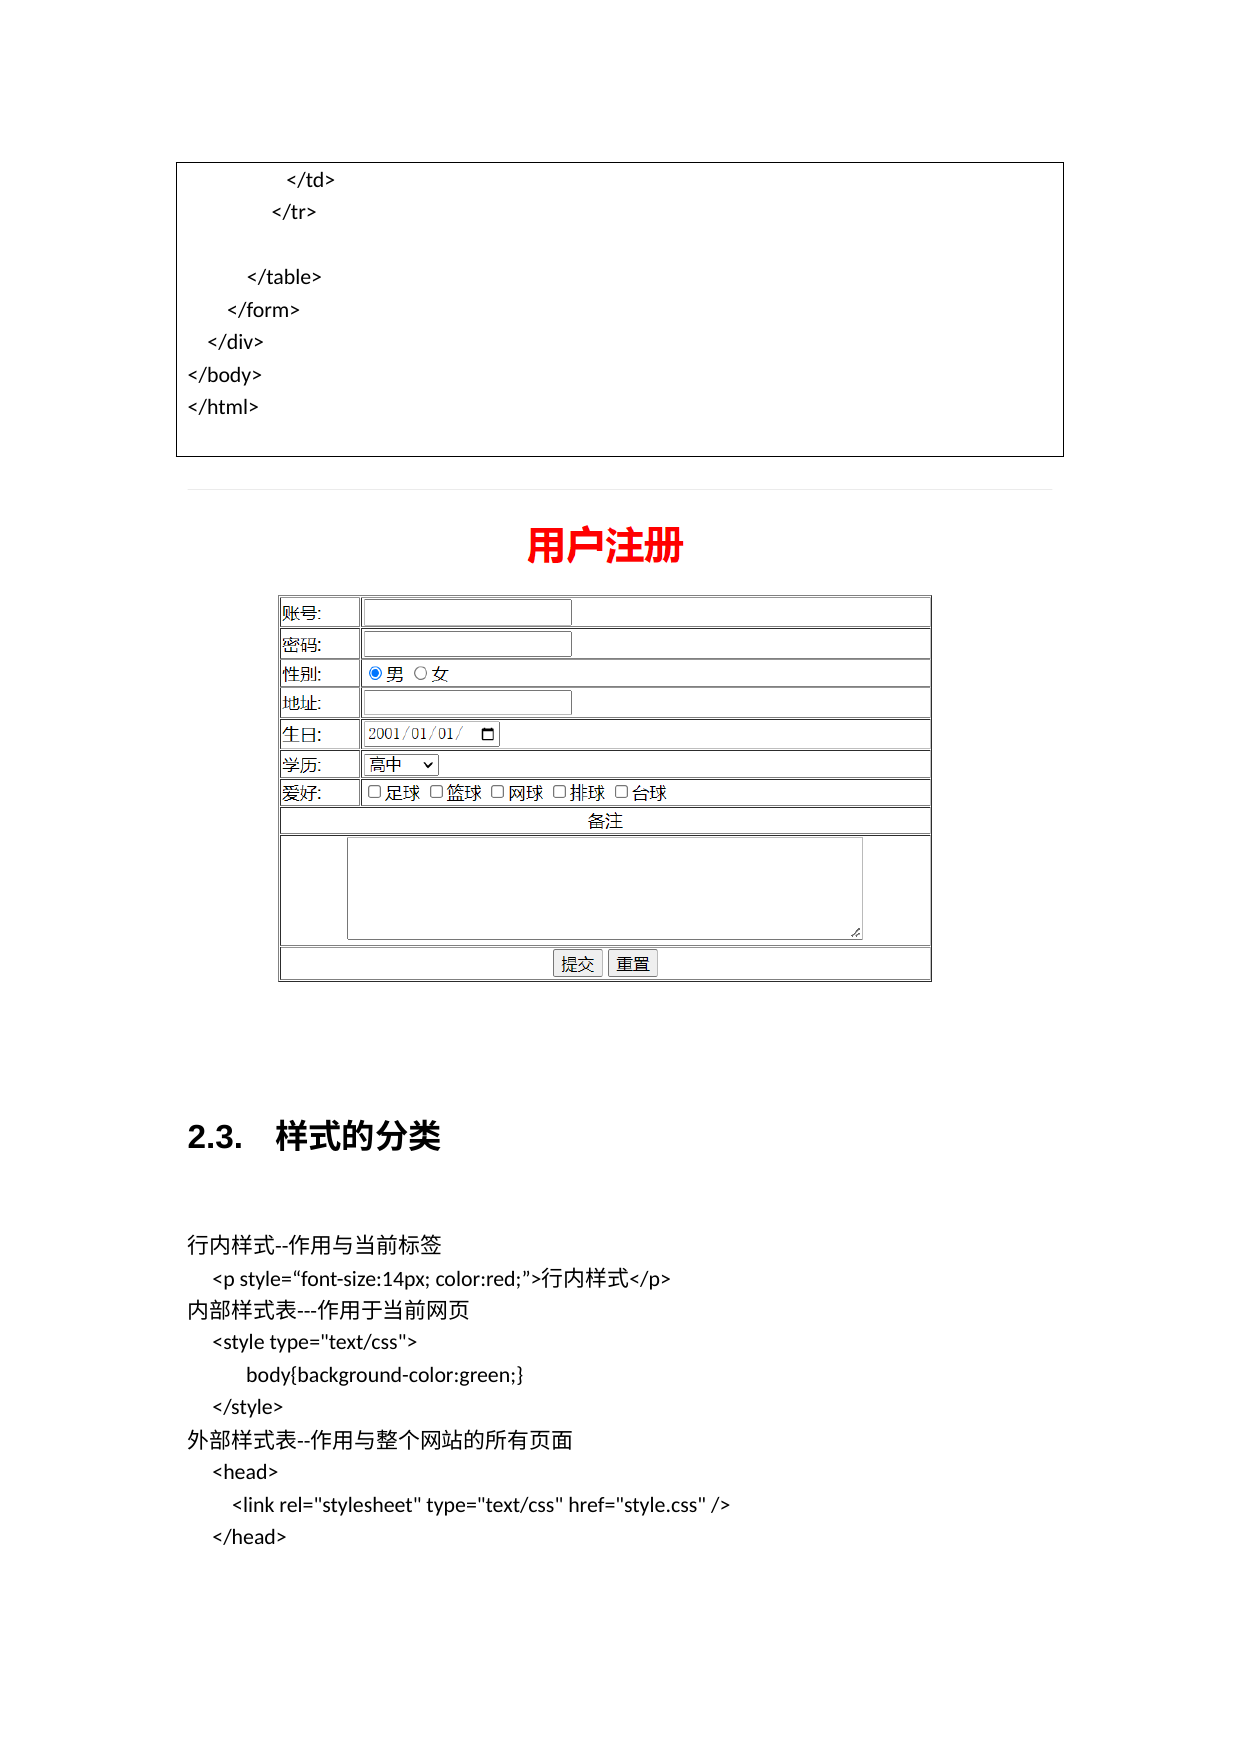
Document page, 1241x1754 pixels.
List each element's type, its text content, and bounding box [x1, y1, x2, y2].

text </head> [187, 1520, 1053, 1553]
text <link rel="stylesheet" type="text/css" href="style.css" /> [187, 1488, 1053, 1520]
picture [187, 489, 1053, 1037]
text 外部样式表--作用与整个网站的所有页面 [187, 1423, 1053, 1455]
text <style type="text/css"> [187, 1325, 1053, 1358]
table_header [177, 163, 1063, 456]
text 内部样式表---作用于当前网页 [187, 1293, 1053, 1325]
text body{background-color:green;} [187, 1358, 1053, 1390]
subtitle 样式的分类 [187, 1101, 1053, 1166]
text </style> [187, 1390, 1053, 1423]
text <p style=“font-size:14px; color:red;”>行内样式</p> [187, 1260, 1053, 1293]
text 行内样式--作用与当前标签 [187, 1228, 1053, 1260]
text <head> [187, 1455, 1053, 1488]
